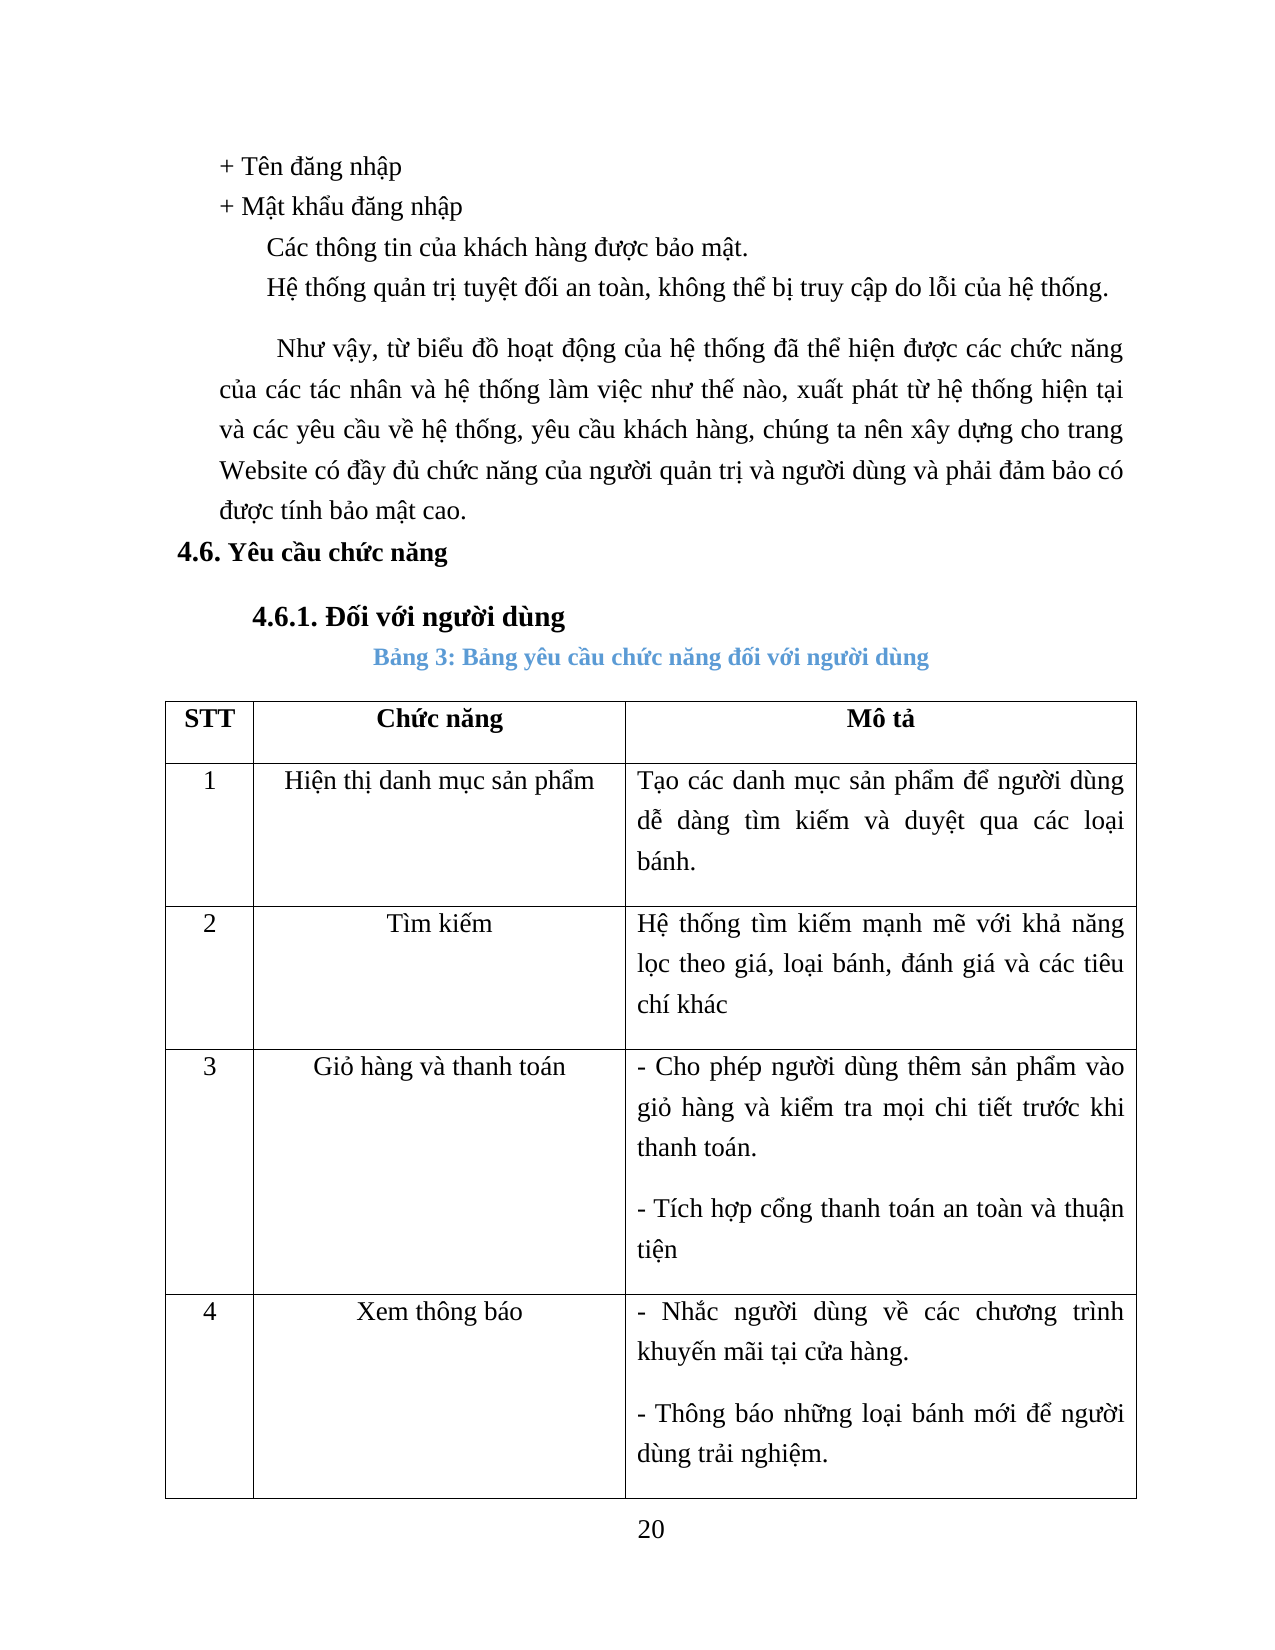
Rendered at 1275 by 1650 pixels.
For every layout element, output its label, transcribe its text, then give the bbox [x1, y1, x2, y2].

table_cell Hiện thị danh mục sản phẩm [254, 764, 625, 906]
table_cell Giỏ hàng và thanh toán [254, 1050, 625, 1294]
table_header Chức năng [254, 702, 625, 763]
list Như vậy, từ biểu đồ hoạt động của hệ thống đã thể hiện được các chức năng của các tác nhân và hệ thống làm việc như thế nào, xuất phát từ hệ thống hiện tại và các yêu cầu về hệ thống, yêu cầu khách hàng, chúng ta nên xây dựng cho trang Website có đầy đủ chức năng của người quản trị và người dùng và phải đảm bảo có được tính bảo mật cao. [219, 332, 1125, 525]
table_cell Hệ thống tìm kiếm mạnh mẽ với khả năng lọc theo giá, loại bánh, đánh giá và các tiêu chí khác [626, 907, 1136, 1049]
table_cell Xem thông báo [254, 1295, 625, 1498]
text Hệ thống quản trị tuyệt đối an toàn, không thể bị truy cập do lỗi của hệ thống. [219, 271, 1125, 302]
list + Mật khẩu đăng nhập [219, 190, 1125, 222]
list 4.6. Yêu cầu chức năng [177, 534, 1125, 568]
table_header Mô tả [626, 702, 1136, 763]
table_cell 3 [166, 1050, 253, 1294]
table_cell - Cho phép người dùng thêm sản phẩm vào giỏ hàng và kiểm tra mọi chi tiết trước khi thanh toán. - Tích hợp cổng thanh toán an toàn và thuận tiện [626, 1050, 1136, 1294]
table_cell Tìm kiếm [254, 907, 625, 1049]
table_cell 2 [166, 907, 253, 1049]
table_cell 4 [166, 1295, 253, 1498]
text Bảng 3: Bảng yêu cầu chức năng đối với người dùng [177, 642, 1125, 671]
list Các thông tin của khách hàng được bảo mật. [219, 231, 1125, 262]
subtitle 4.6.1. Đối với người dùng [177, 599, 1125, 632]
table_cell 1 [166, 764, 253, 906]
list + Tên đăng nhập [219, 150, 1125, 181]
table_cell Tạo các danh mục sản phẩm để người dùng dễ dàng tìm kiếm và duyệt qua các loại bánh. [626, 764, 1136, 906]
table_header STT [166, 702, 253, 763]
table_cell - Nhắc người dùng về các chương trình khuyến mãi tại cửa hàng. - Thông báo những loại bánh mới để người dùng trải nghiệm. [626, 1295, 1136, 1498]
